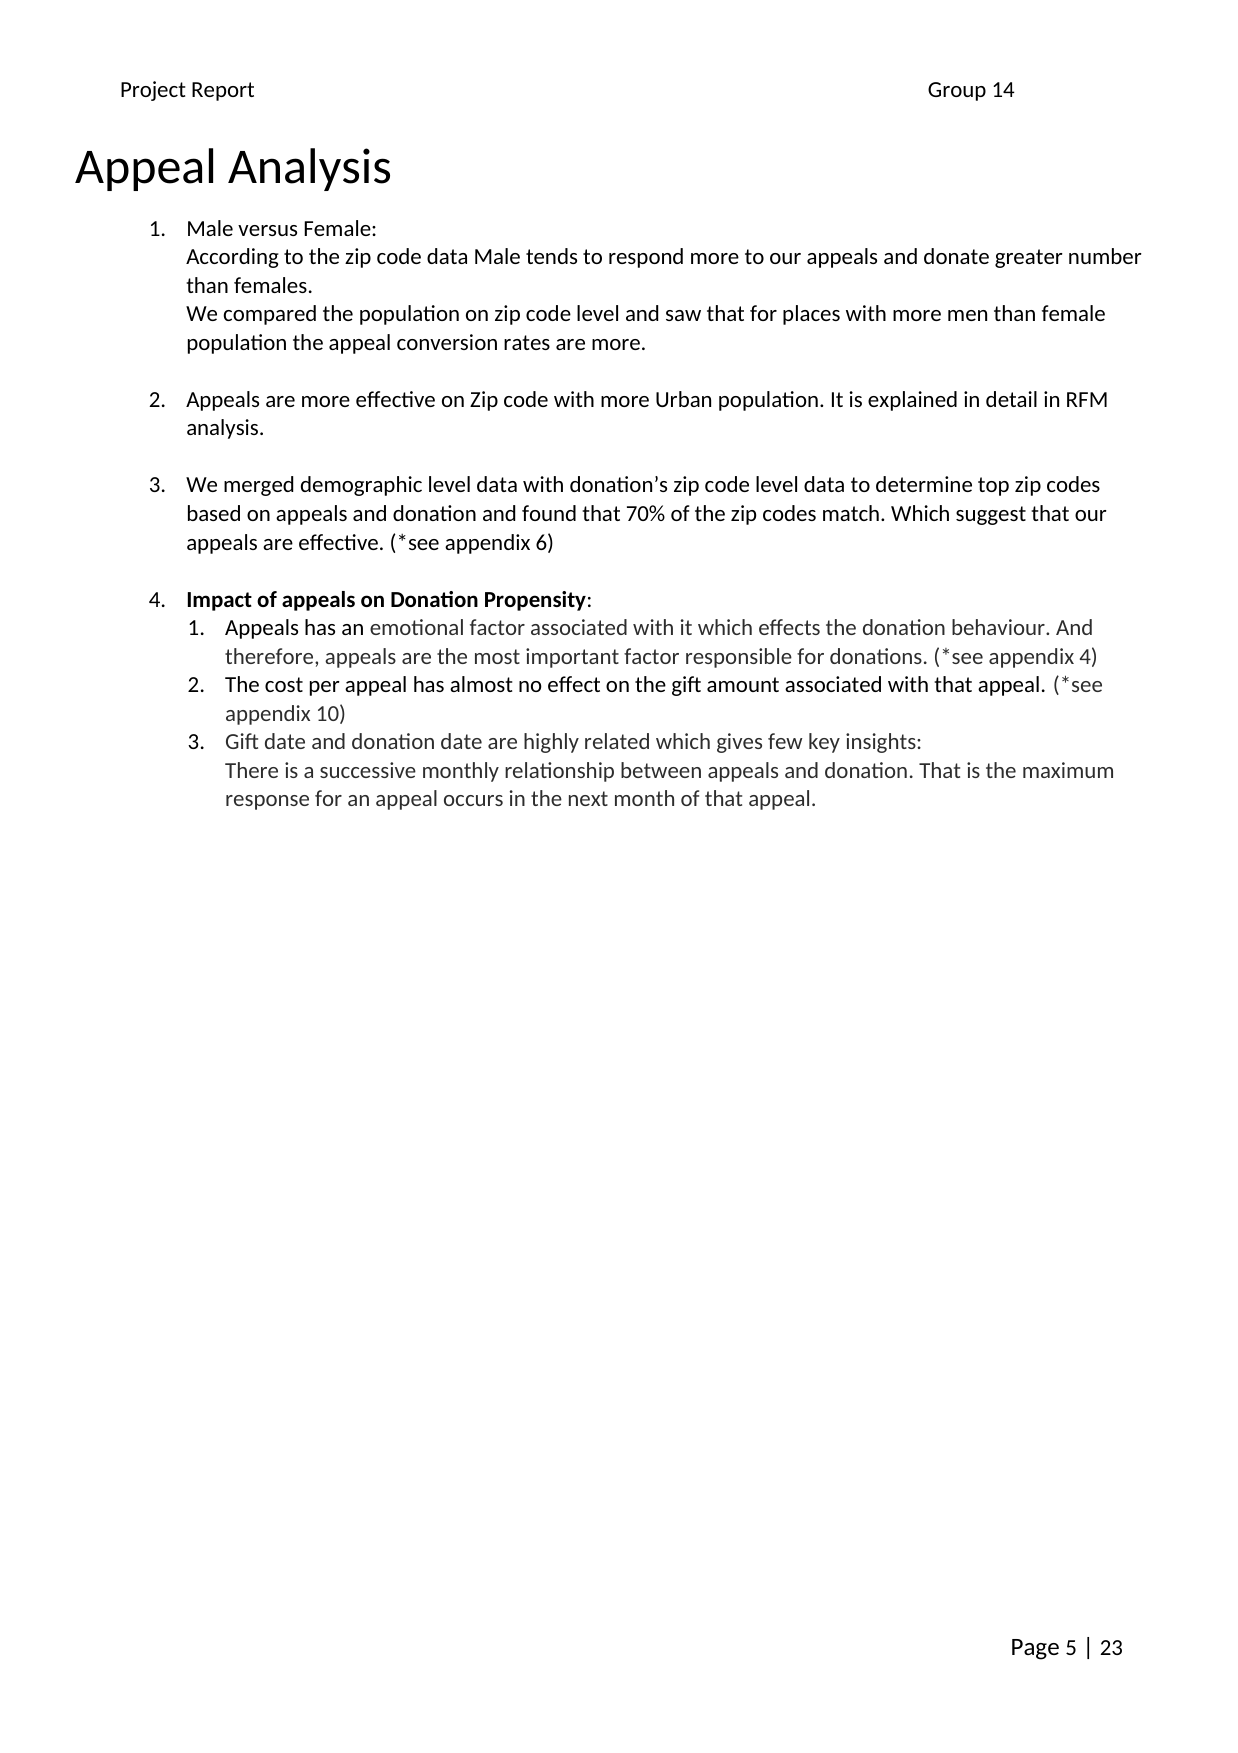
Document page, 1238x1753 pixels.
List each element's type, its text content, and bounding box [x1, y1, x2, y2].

list Impact of appeals on Donation Propensity: [148, 585, 1155, 613]
list Gift date and donation date are highly related which gives few key insights: [187, 727, 1155, 755]
list The cost per appeal has almost no effect on the gift amount associated with that appeal. (*see appendix 10) [187, 670, 1155, 727]
list There is a successive monthly relationship between appeals and donation. That is the maximum response for an appeal occurs in the next month of that appeal. [225, 756, 1155, 812]
list We merged demographic level data with donation’s zip code level data to determine top zip codes based on appeals and donation and found that 70% of the zip codes match. Which suggest that our appeals are effective. (*see appendix 6) [148, 471, 1155, 556]
list According to the zip code data Male tends to respond more to our appeals and donate greater number than females. [186, 242, 1155, 299]
list Male versus Female: [148, 214, 1155, 242]
subtitle Appeal Analysis [75, 135, 1162, 196]
list Appeals has an emotional factor associated with it which effects the donation behaviour. And therefore, appeals are the most important factor responsible for donations. (*see appendix 4) [187, 613, 1155, 670]
list We compared the population on zip code level and saw that for places with more men than female population the appeal conversion rates are more. [186, 299, 1155, 356]
list Appeals are more effective on Zip code with more Urban population. It is explained in detail in RFM analysis. [148, 385, 1155, 441]
